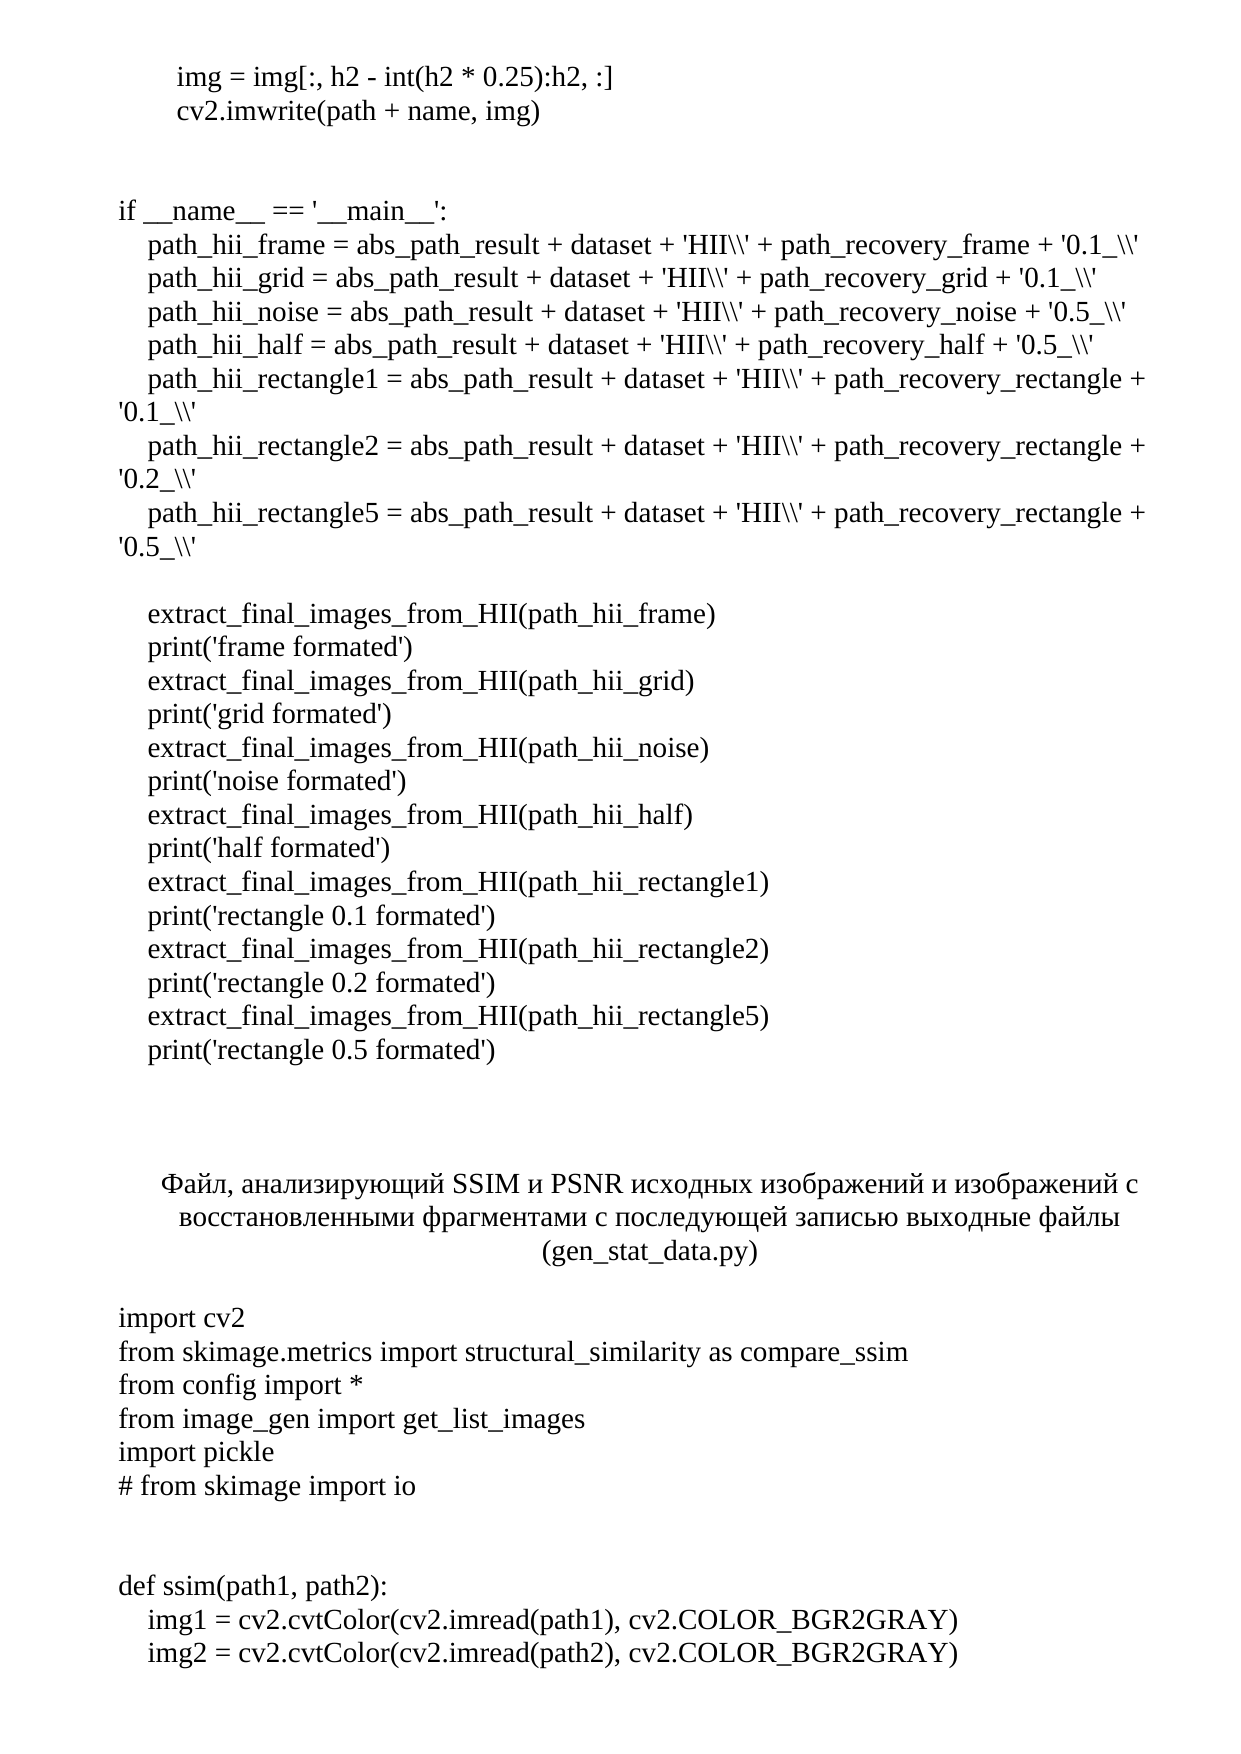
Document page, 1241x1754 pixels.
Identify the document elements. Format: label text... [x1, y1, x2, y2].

text extract_final_images_from_HII(path_hii_grid) [118, 663, 1181, 696]
text if __name__ == '__main__': [118, 193, 1181, 227]
text # from skimage import io [118, 1468, 1181, 1501]
text print('noise formated') [118, 763, 1181, 797]
text path_hii_frame = abs_path_result + dataset + 'HII\\' + path_recovery_frame + '0.1_\\' [118, 227, 1181, 260]
text print('half formated') [118, 831, 1181, 864]
text cv2.imwrite(path + name, img) [118, 93, 1181, 126]
text extract_final_images_from_HII(path_hii_noise) [118, 730, 1181, 763]
text extract_final_images_from_HII(path_hii_frame) [118, 596, 1181, 629]
text img = img[:, h2 - int(h2 * 0.25):h2, :] [118, 59, 1181, 93]
text Файл, анализирующий SSIM и PSNR исходных изображений и изображений с восстановленными фрагментами с последующей записью выходные файлы (gen_stat_data.py) [118, 1166, 1181, 1267]
text path_hii_rectangle1 = abs_path_result + dataset + 'HII\\' + path_recovery_rectangle + '0.1_\\' [118, 361, 1181, 428]
text extract_final_images_from_HII(path_hii_rectangle2) [118, 931, 1181, 965]
text extract_final_images_from_HII(path_hii_rectangle1) [118, 864, 1181, 898]
text img1 = cv2.cvtColor(cv2.imread(path1), cv2.COLOR_BGR2GRAY) [118, 1602, 1181, 1636]
text import pickle [118, 1434, 1181, 1468]
text extract_final_images_from_HII(path_hii_rectangle5) [118, 998, 1181, 1032]
text from skimage.metrics import structural_similarity as compare_ssim [118, 1334, 1181, 1367]
text print('rectangle 0.1 formated') [118, 898, 1181, 931]
text print('rectangle 0.5 formated') [118, 1032, 1181, 1065]
text path_hii_rectangle5 = abs_path_result + dataset + 'HII\\' + path_recovery_rectangle + '0.5_\\' [118, 495, 1181, 562]
text print('rectangle 0.2 formated') [118, 965, 1181, 998]
text def ssim(path1, path2): [118, 1568, 1181, 1602]
text from image_gen import get_list_images [118, 1401, 1181, 1434]
text import cv2 [118, 1300, 1181, 1334]
text print('frame formated') [118, 629, 1181, 663]
text path_hii_noise = abs_path_result + dataset + 'HII\\' + path_recovery_noise + '0.5_\\' [118, 294, 1181, 327]
text extract_final_images_from_HII(path_hii_half) [118, 797, 1181, 831]
text from config import * [118, 1367, 1181, 1401]
text path_hii_half = abs_path_result + dataset + 'HII\\' + path_recovery_half + '0.5_\\' [118, 327, 1181, 361]
text path_hii_grid = abs_path_result + dataset + 'HII\\' + path_recovery_grid + '0.1_\\' [118, 260, 1181, 294]
text path_hii_rectangle2 = abs_path_result + dataset + 'HII\\' + path_recovery_rectangle + '0.2_\\' [118, 428, 1181, 495]
text img2 = cv2.cvtColor(cv2.imread(path2), cv2.COLOR_BGR2GRAY) [118, 1636, 1181, 1669]
text print('grid formated') [118, 696, 1181, 730]
